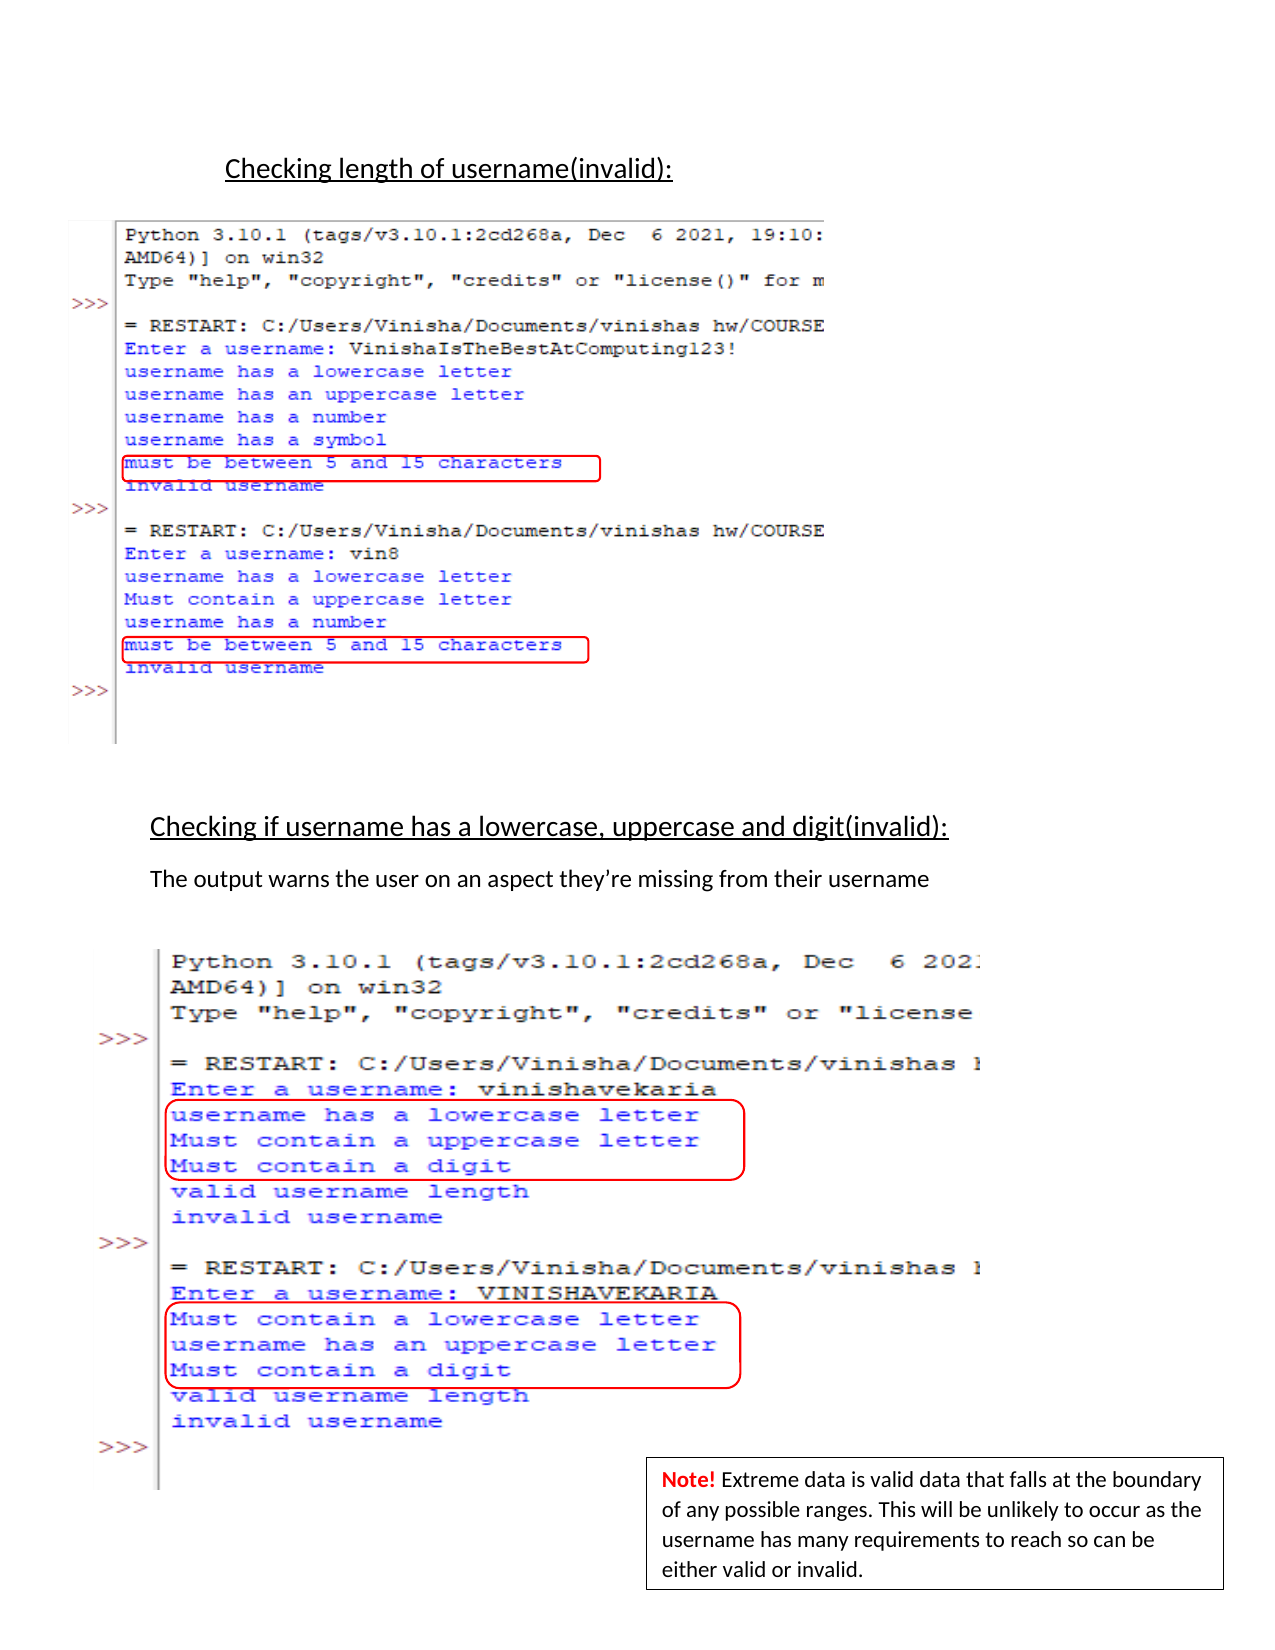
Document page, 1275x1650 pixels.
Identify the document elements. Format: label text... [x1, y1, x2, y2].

text Checking if username has a lowercase, uppercase and digit(invalid): [150, 808, 1125, 844]
list Checking length of username(invalid): [225, 150, 1125, 186]
picture [93, 949, 980, 1490]
text The output warns the user on an aspect they’re missing from their username [150, 863, 1125, 894]
picture [68, 220, 824, 744]
